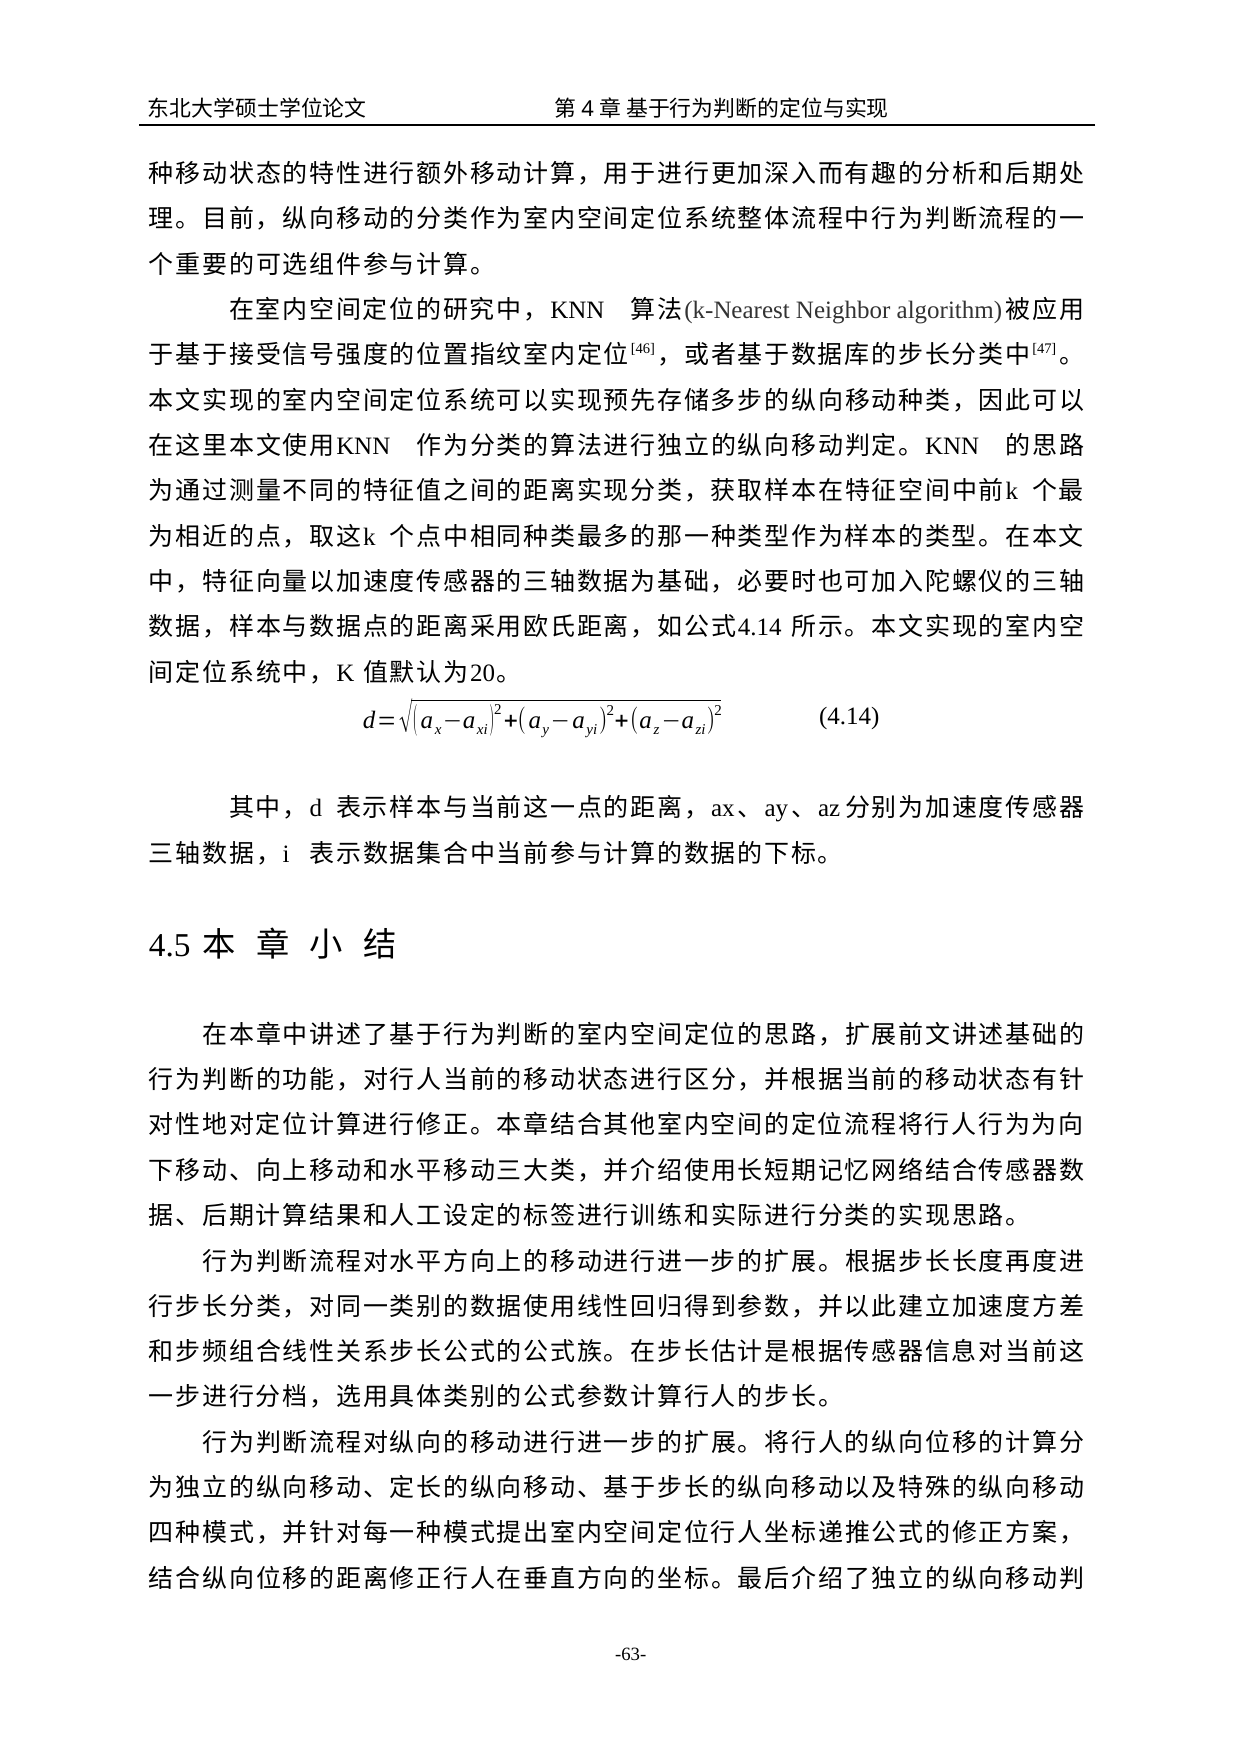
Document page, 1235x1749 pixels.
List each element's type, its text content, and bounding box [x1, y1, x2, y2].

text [149, 1418, 1086, 1599]
text 在室内空间定位的研究中，KNN算法(k-Nearest Neighbor algorithm)被应用于基于接受信号强度的位置指纹室内定位[46]，或者基于数据库的步长分类中[47]。本文实现的室内空间定位系统可以实现预先存储多步的纵向移动种类，因此可以在这里本文使用KNN作为分类的算法进行独立的纵向移动判定。KNN的思路为通过测量不同的特征值之间的距离实现分类，获取样本在特征空间中前k个最为相近的点，取这k个点中相同种类最多的那一种类型作为样本的类型。在本文中，特征向量以加速度传感器的三轴数据为基础，必要时也可加入陀螺仪的三轴数据，样本与数据点的距离采用欧氏距离，如公式4.14所示。本文实现的室内空间定位系统中，K值默认为20。 [149, 285, 1086, 693]
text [149, 149, 1086, 285]
text 其中，d表示样本与当前这一点的距离，ax、ay、az分别为加速度传感器三轴数据，i表示数据集合中当前参与计算的数据的下标。 [149, 783, 1086, 874]
text (4.14) [149, 693, 1086, 783]
subtitle 本章小结 [149, 897, 1086, 987]
text 行为判断流程对水平方向上的移动进行进一步的扩展。根据步长长度再度进行步长分类，对同一类别的数据使用线性回归得到参数，并以此建立加速度方差和步频组合线性关系步长公式的公式族。在步长估计是根据传感器信息对当前这一步进行分档，选用具体类别的公式参数计算行人的步长。 [149, 1236, 1086, 1418]
text 在本章中讲述了基于行为判断的室内空间定位的思路，扩展前文讲述基础的行为判断的功能，对行人当前的移动状态进行区分，并根据当前的移动状态有针对性地对定位计算进行修正。本章结合其他室内空间的定位流程将行人行为为向下移动、向上移动和水平移动三大类，并介绍使用长短期记忆网络结合传感器数据、后期计算结果和人工设定的标签进行训练和实际进行分类的实现思路。 [149, 1010, 1086, 1236]
